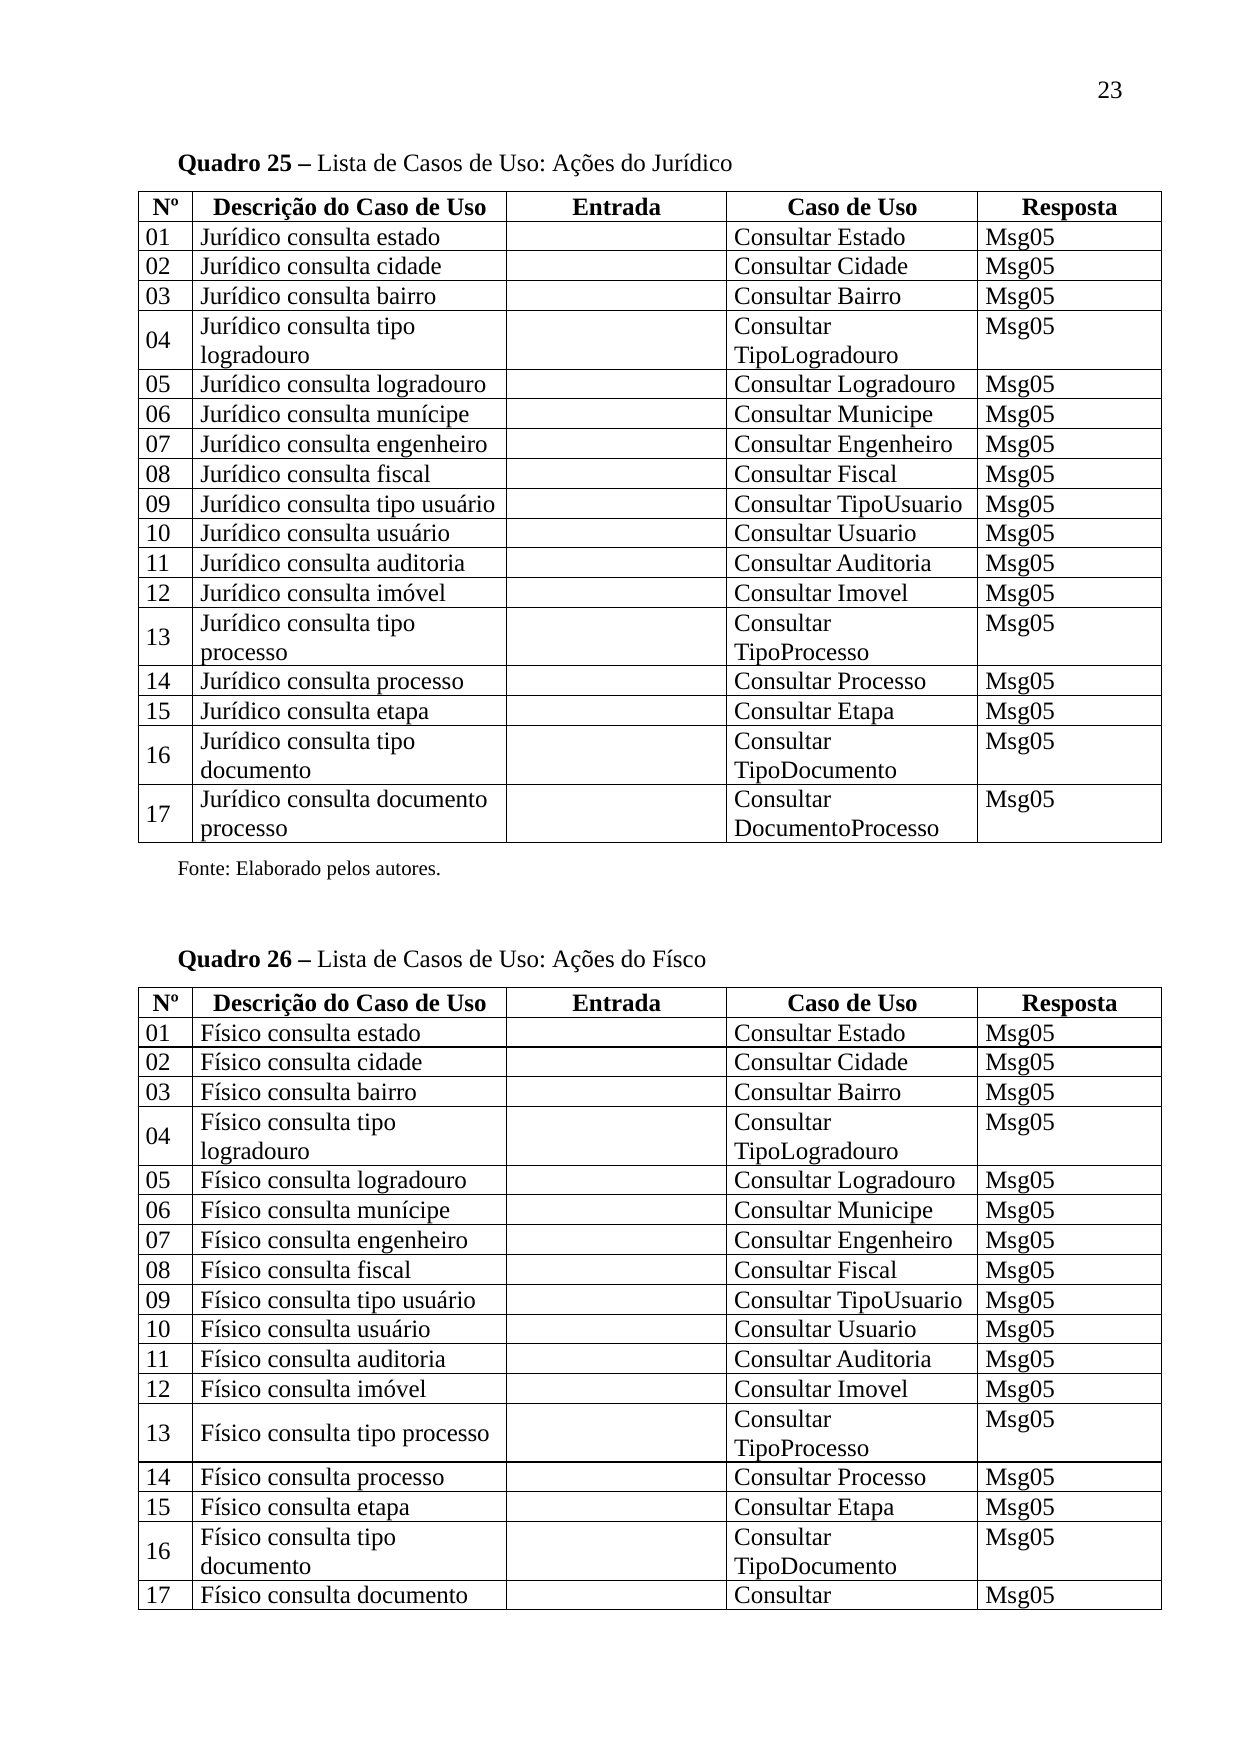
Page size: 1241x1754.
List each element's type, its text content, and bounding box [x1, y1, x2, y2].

table_cell 17 [139, 785, 192, 842]
table_cell 15 [139, 1492, 192, 1521]
table_cell Jurídico consulta imóvel [193, 578, 506, 607]
table_cell Msg05 [978, 1374, 1161, 1403]
table_cell 08 [139, 459, 192, 488]
table_header Caso de Uso [727, 988, 977, 1017]
table_cell [507, 222, 726, 250]
table_cell Msg05 [978, 1077, 1161, 1106]
table_cell Msg05 [978, 666, 1161, 695]
table_cell Msg05 [978, 519, 1161, 547]
table_cell [507, 1255, 726, 1284]
table_cell Jurídico consulta etapa [193, 696, 506, 725]
table_cell Consultar TipoLogradouro [727, 1107, 977, 1164]
table_cell Físico consulta tipo documento [193, 1522, 506, 1579]
table_cell Jurídico consulta usuário [193, 519, 506, 547]
table_cell Msg05 [978, 222, 1161, 250]
table_cell Msg05 [978, 370, 1161, 398]
table_cell 16 [139, 726, 192, 783]
table_cell Msg05 [978, 459, 1161, 488]
table_cell [507, 1107, 726, 1164]
table_cell Consultar Usuario [727, 1315, 977, 1343]
table_cell [507, 1018, 726, 1046]
table_cell [507, 1404, 726, 1461]
table_cell 05 [139, 370, 192, 398]
table_cell Consultar Etapa [727, 1492, 977, 1521]
table_header Nº [139, 988, 192, 1017]
table_cell Msg05 [978, 1463, 1161, 1491]
table_cell 06 [139, 1195, 192, 1224]
table_cell Msg05 [978, 726, 1161, 783]
table_cell 15 [139, 696, 192, 725]
table_cell [507, 1374, 726, 1403]
table_cell [507, 548, 726, 577]
table_cell Msg05 [978, 1255, 1161, 1284]
table_cell [507, 1166, 726, 1194]
table_cell Consultar Fiscal [727, 459, 977, 488]
table_cell Msg05 [978, 251, 1161, 280]
table_cell Consultar Imovel [727, 578, 977, 607]
table_cell Consultar Usuario [727, 519, 977, 547]
table_cell Consultar Municipe [727, 1195, 977, 1224]
table_cell 07 [139, 429, 192, 458]
table_cell 01 [139, 1018, 192, 1046]
table_cell 07 [139, 1225, 192, 1254]
table_cell Físico consulta munícipe [193, 1195, 506, 1224]
table_cell Msg05 [978, 1344, 1161, 1373]
table_cell Físico consulta logradouro [193, 1166, 506, 1194]
table_cell [507, 311, 726, 368]
table_cell Consultar TipoUsuario [727, 1285, 977, 1313]
table_cell [507, 785, 726, 842]
table_cell 12 [139, 578, 192, 607]
table_cell Consultar Estado [727, 1018, 977, 1046]
table_cell Consultar Logradouro [727, 1166, 977, 1194]
table_cell Consultar Bairro [727, 281, 977, 310]
table_cell 14 [139, 1463, 192, 1491]
table_cell Jurídico consulta engenheiro [193, 429, 506, 458]
table_cell Consultar TipoProcesso [727, 1404, 977, 1461]
table_cell Msg05 [978, 1315, 1161, 1343]
table_cell [507, 251, 726, 280]
table_cell Físico consulta usuário [193, 1315, 506, 1343]
table_cell 10 [139, 1315, 192, 1343]
table_cell Jurídico consulta tipo documento [193, 726, 506, 783]
table_cell Consultar Auditoria [727, 1344, 977, 1373]
table_cell [507, 1285, 726, 1313]
table_cell Físico consulta etapa [193, 1492, 506, 1521]
table_cell Msg05 [978, 311, 1161, 368]
table_cell Msg05 [978, 1166, 1161, 1194]
table_cell Msg05 [978, 1018, 1161, 1046]
table_cell 05 [139, 1166, 192, 1194]
table_cell 12 [139, 1374, 192, 1403]
table_cell Consultar DocumentoProcesso [727, 785, 977, 842]
table_cell Físico consulta processo [193, 1463, 506, 1491]
table_cell Msg05 [978, 548, 1161, 577]
table_cell 02 [139, 251, 192, 280]
table_cell [507, 608, 726, 665]
table_cell 09 [139, 489, 192, 517]
table_cell Msg05 [978, 1195, 1161, 1224]
table_cell [507, 1492, 726, 1521]
table_cell Jurídico consulta bairro [193, 281, 506, 310]
table_cell Físico consulta tipo usuário [193, 1285, 506, 1313]
table_cell 16 [139, 1522, 192, 1579]
table_cell Jurídico consulta tipo logradouro [193, 311, 506, 368]
table_cell Jurídico consulta auditoria [193, 548, 506, 577]
table_cell Consultar TipoLogradouro [727, 311, 977, 368]
table_cell [507, 1315, 726, 1343]
table_cell [507, 1225, 726, 1254]
table_header Caso de Uso [727, 192, 977, 221]
table_cell Jurídico consulta logradouro [193, 370, 506, 398]
table_cell 14 [139, 666, 192, 695]
table_cell Físico consulta tipo processo [193, 1404, 506, 1461]
table_cell Consultar Cidade [727, 1048, 977, 1076]
table_cell Físico consulta fiscal [193, 1255, 506, 1284]
table_header Descrição do Caso de Uso [193, 192, 506, 221]
table_cell Msg05 [978, 1492, 1161, 1521]
table_cell Consultar Cidade [727, 251, 977, 280]
table_cell [507, 726, 726, 783]
table_cell 17 [139, 1581, 192, 1609]
table_cell 03 [139, 1077, 192, 1106]
table_cell Jurídico consulta tipo processo [193, 608, 506, 665]
table_cell [507, 1195, 726, 1224]
table_cell 06 [139, 399, 192, 428]
text Fonte: Elaborado pelos autores. [177, 856, 1122, 880]
table_cell [507, 399, 726, 428]
table_cell [507, 429, 726, 458]
table_cell [507, 578, 726, 607]
table_cell Consultar TipoUsuario [727, 489, 977, 517]
table_cell 01 [139, 222, 192, 250]
table_header Entrada [507, 192, 726, 221]
table_cell Msg05 [978, 1404, 1161, 1461]
table_cell 04 [139, 1107, 192, 1164]
table_cell Consultar Fiscal [727, 1255, 977, 1284]
table_cell [507, 696, 726, 725]
table_cell Consultar Imovel [727, 1374, 977, 1403]
table_cell Consultar Bairro [727, 1077, 977, 1106]
table_cell Jurídico consulta estado [193, 222, 506, 250]
table_cell Msg05 [978, 578, 1161, 607]
table_cell Msg05 [978, 1581, 1161, 1609]
table_cell [507, 1048, 726, 1076]
table_cell [507, 1344, 726, 1373]
table_cell Msg05 [978, 1107, 1161, 1164]
table_cell Consultar TipoDocumento [727, 726, 977, 783]
table_cell [507, 666, 726, 695]
table_cell 04 [139, 311, 192, 368]
table_cell Consultar Logradouro [727, 370, 977, 398]
table_header Resposta [978, 988, 1161, 1017]
table_cell [507, 1463, 726, 1491]
table_cell Físico consulta cidade [193, 1048, 506, 1076]
table_cell Msg05 [978, 785, 1161, 842]
table_cell 11 [139, 548, 192, 577]
table_cell Físico consulta estado [193, 1018, 506, 1046]
table_cell [507, 281, 726, 310]
table_cell 13 [139, 1404, 192, 1461]
table_cell 09 [139, 1285, 192, 1313]
table_cell Msg05 [978, 281, 1161, 310]
table_cell [507, 459, 726, 488]
table_cell Consultar Estado [727, 222, 977, 250]
table_cell Msg05 [978, 1048, 1161, 1076]
table_header Nº [139, 192, 192, 221]
table_cell Msg05 [978, 1225, 1161, 1254]
table_cell Consultar Etapa [727, 696, 977, 725]
text Quadro – Lista de Casos de Uso: Ações do Físco [177, 944, 1122, 972]
table_cell [507, 519, 726, 547]
table_cell Msg05 [978, 429, 1161, 458]
table_cell Msg05 [978, 399, 1161, 428]
table_cell Jurídico consulta fiscal [193, 459, 506, 488]
table_cell Consultar Processo [727, 666, 977, 695]
table_cell Consultar Processo [727, 1463, 977, 1491]
table_cell Consultar TipoDocumento [727, 1522, 977, 1579]
table_cell 11 [139, 1344, 192, 1373]
table_cell Físico consulta auditoria [193, 1344, 506, 1373]
table_cell Jurídico consulta processo [193, 666, 506, 695]
table_header Descrição do Caso de Uso [193, 988, 506, 1017]
table_cell Físico consulta tipo logradouro [193, 1107, 506, 1164]
table_cell 10 [139, 519, 192, 547]
table_cell [507, 1077, 726, 1106]
table_cell Jurídico consulta documento processo [193, 785, 506, 842]
table_cell 02 [139, 1048, 192, 1076]
table_cell Consultar TipoProcesso [727, 608, 977, 665]
table_cell Consultar Engenheiro [727, 1225, 977, 1254]
table_cell [507, 1581, 726, 1609]
table_cell Msg05 [978, 489, 1161, 517]
table_cell Consultar Municipe [727, 399, 977, 428]
table_cell Jurídico consulta cidade [193, 251, 506, 280]
table_cell Físico consulta engenheiro [193, 1225, 506, 1254]
table_cell Físico consulta imóvel [193, 1374, 506, 1403]
table_cell 08 [139, 1255, 192, 1284]
table_cell [507, 370, 726, 398]
table_cell 03 [139, 281, 192, 310]
table_header Resposta [978, 192, 1161, 221]
table_cell 13 [139, 608, 192, 665]
table_cell Msg05 [978, 608, 1161, 665]
table_header Entrada [507, 988, 726, 1017]
table_cell Msg05 [978, 1285, 1161, 1313]
table_cell Consultar Auditoria [727, 548, 977, 577]
table_cell Jurídico consulta munícipe [193, 399, 506, 428]
table_cell [507, 489, 726, 517]
text Quadro – Lista de Casos de Uso: Ações do Jurídico [177, 148, 1122, 176]
table_cell Físico consulta documento processo [193, 1581, 506, 1609]
table_cell Jurídico consulta tipo usuário [193, 489, 506, 517]
table_cell Consultar DocumentoProcesso [727, 1581, 977, 1609]
table_cell Msg05 [978, 696, 1161, 725]
table_cell [507, 1522, 726, 1579]
table_cell Consultar Engenheiro [727, 429, 977, 458]
table_cell Físico consulta bairro [193, 1077, 506, 1106]
table_cell Msg05 [978, 1522, 1161, 1579]
